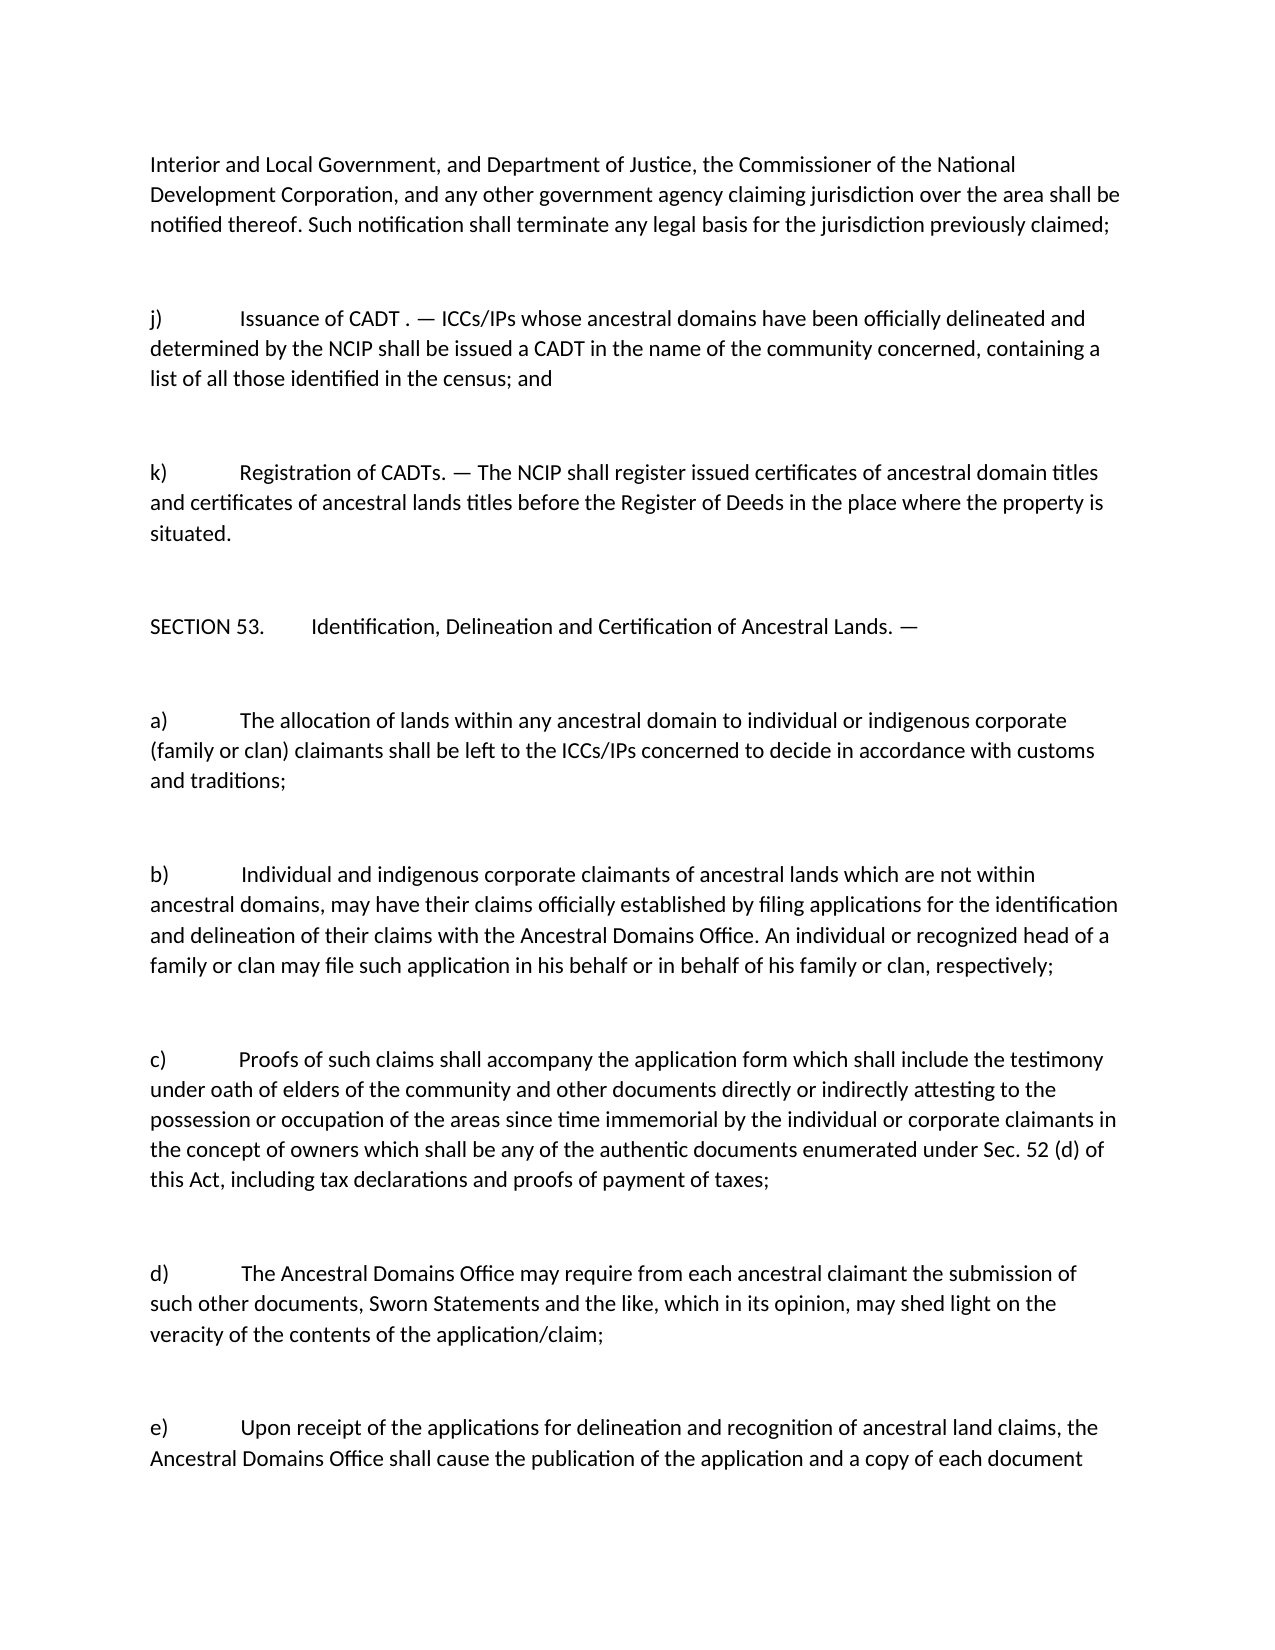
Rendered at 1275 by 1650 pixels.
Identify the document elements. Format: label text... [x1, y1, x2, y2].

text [150, 1413, 1125, 1472]
text SECTION 53. Identification, Delineation and Certification of Ancestral Lands. — [150, 612, 1125, 641]
text k) Registration of CADTs. — The NCIP shall register issued certificates of ancestral domain titles and certificates of ancestral lands titles before the Register of Deeds in the place where the property is situated. [150, 458, 1125, 547]
text b) Individual and indigenous corporate claimants of ancestral lands which are not within ancestral domains, may have their claims officially established by filing applications for the identification and delineation of their claims with the Ancestral Domains Office. An individual or recognized head of a family or clan may file such application in his behalf or in behalf of his family or clan, respectively; [150, 860, 1125, 979]
text a) The allocation of lands within any ancestral domain to individual or indigenous corporate (family or clan) claimants shall be left to the ICCs/IPs concerned to decide in accordance with customs and traditions; [150, 706, 1125, 795]
text j) Issuance of CADT . — ICCs/IPs whose ancestral domains have been officially delineated and determined by the NCIP shall be issued a CADT in the name of the community concerned, containing a list of all those identified in the census; and [150, 304, 1125, 393]
text d) The Ancestral Domains Office may require from each ancestral claimant the submission of such other documents, Sworn Statements and the like, which in its opinion, may shed light on the veracity of the contents of the application/claim; [150, 1259, 1125, 1348]
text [150, 150, 1125, 238]
text c) Proofs of such claims shall accompany the application form which shall include the testimony under oath of elders of the community and other documents directly or indirectly attesting to the possession or occupation of the areas since time immemorial by the individual or corporate claimants in the concept of owners which shall be any of the authentic documents enumerated under Sec. 52 (d) of this Act, including tax declarations and proofs of payment of taxes; [150, 1045, 1125, 1194]
